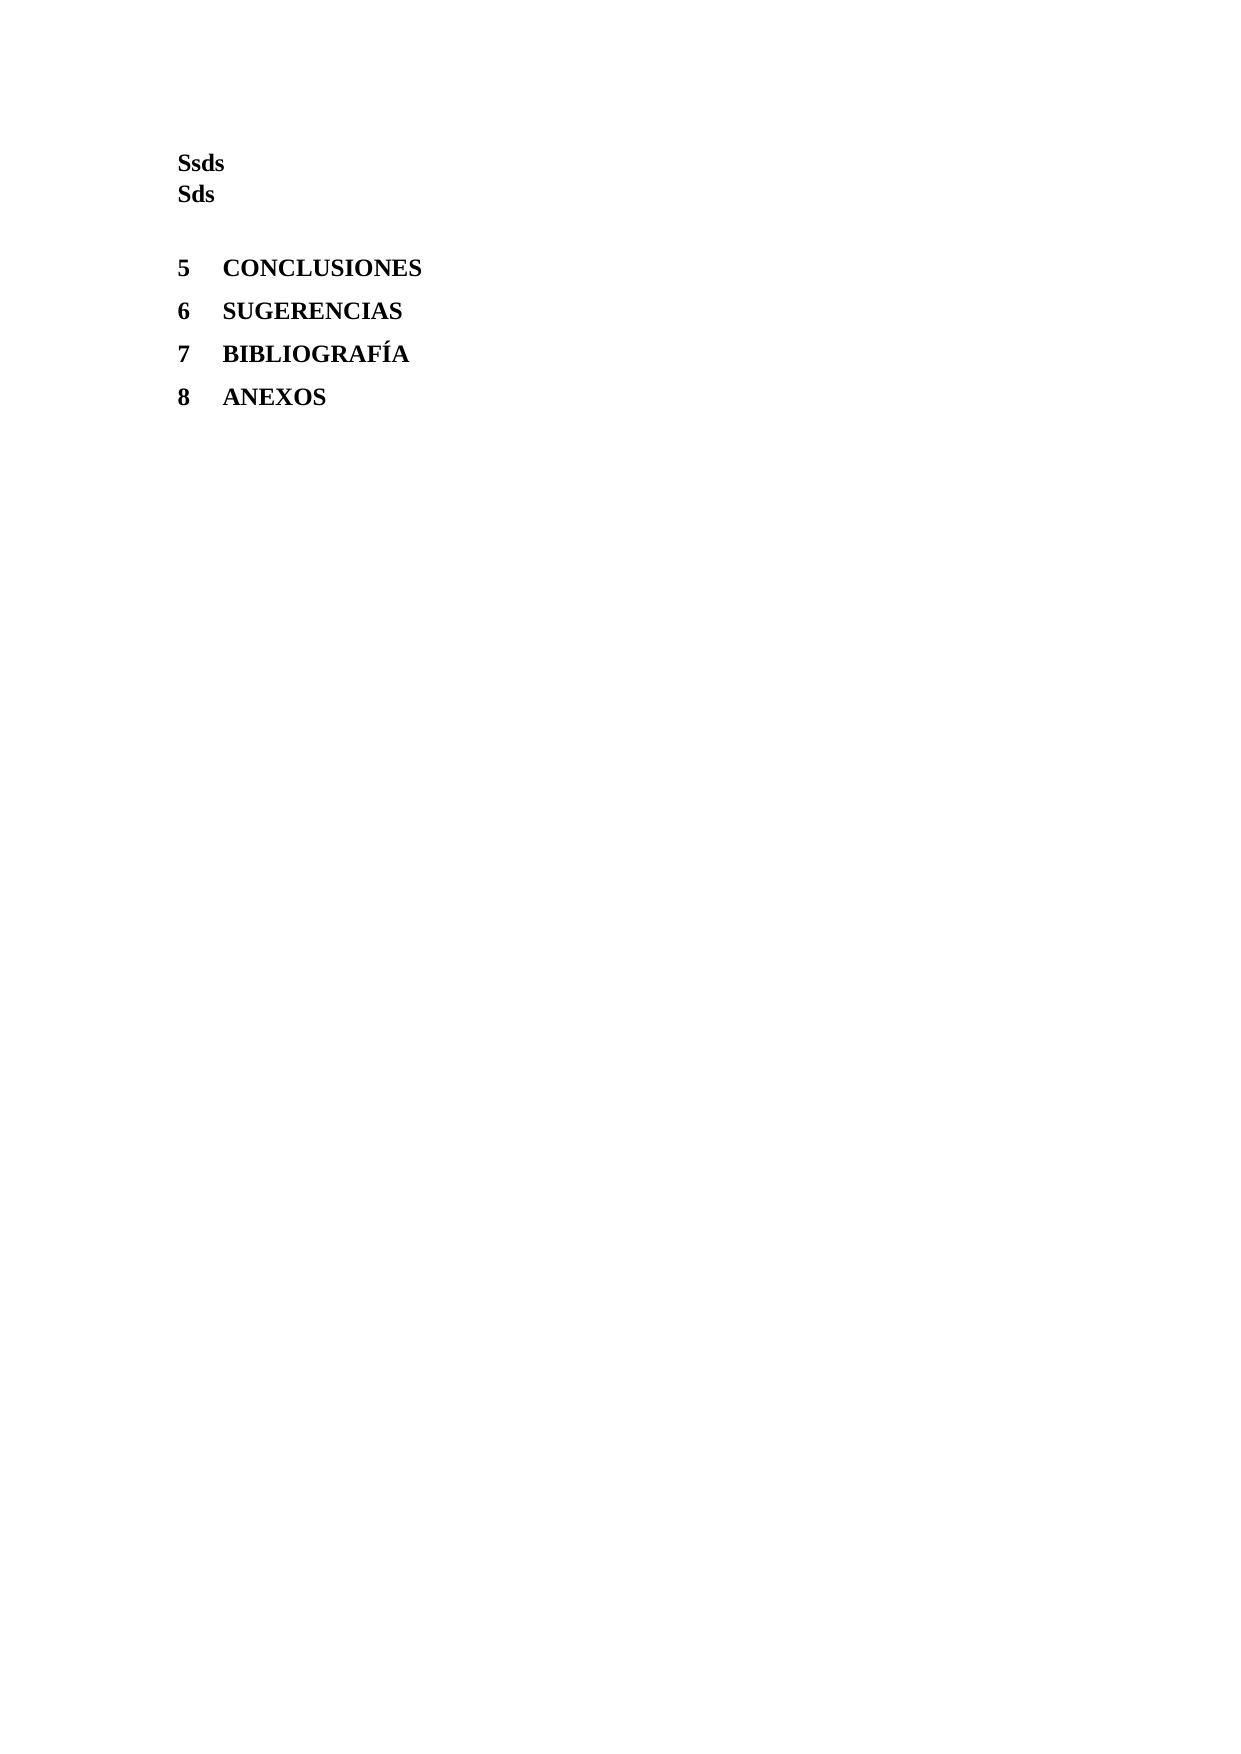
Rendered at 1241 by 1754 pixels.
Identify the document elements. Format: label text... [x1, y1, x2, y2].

subtitle ANEXOS [177, 382, 1063, 411]
text Sds [177, 179, 1063, 207]
subtitle SUGERENCIAS [177, 296, 1063, 325]
subtitle BIBLIOGRAFÍA [177, 339, 1063, 368]
subtitle CONCLUSIONES [177, 253, 1063, 282]
text Ssds [177, 148, 1063, 176]
